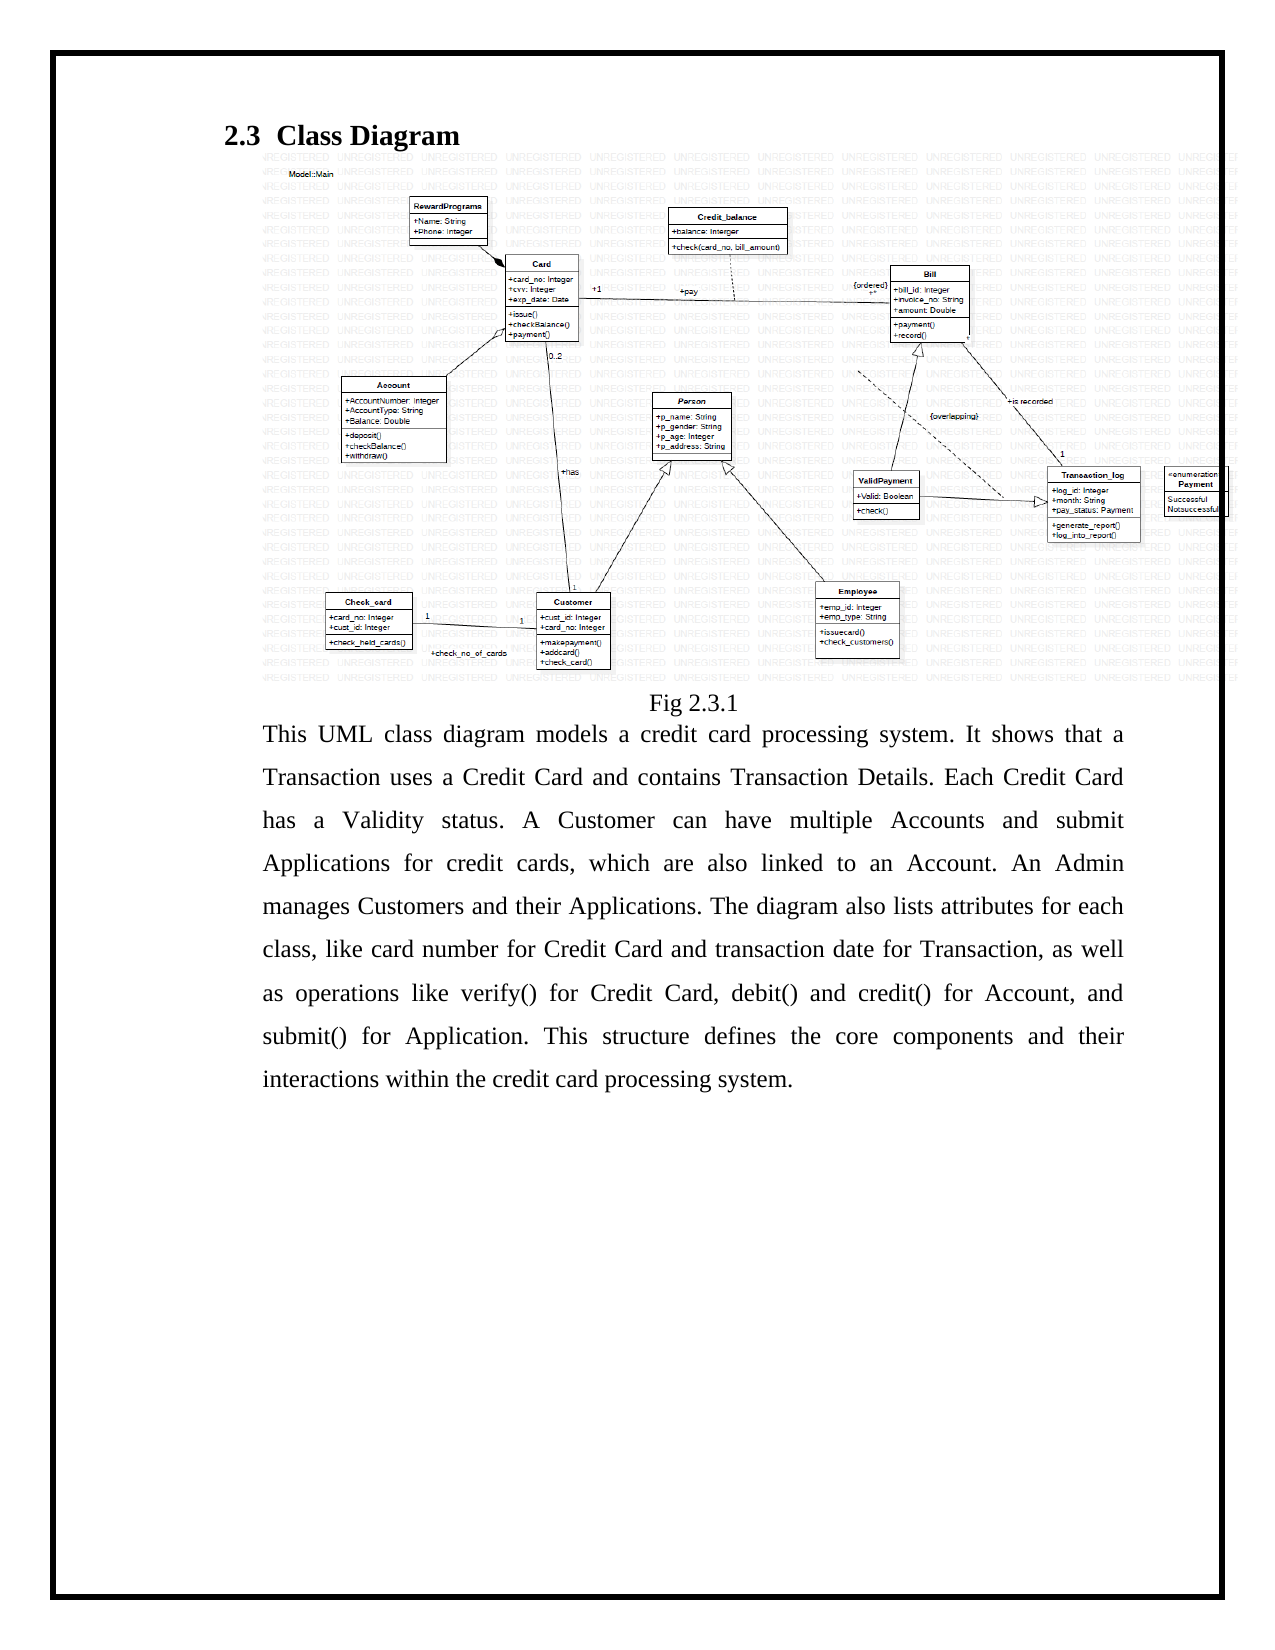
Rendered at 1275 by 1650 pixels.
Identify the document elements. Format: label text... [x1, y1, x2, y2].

list Class Diagram [224, 118, 1125, 152]
list Fig 2.3.1 [262, 688, 1125, 717]
list This UML class diagram models a credit card processing system. It shows that a Transaction uses a Credit Card and contains Transaction Details. Each Credit Card has a Validity status. A Customer can have multiple Accounts and submit Applications for credit cards, which are also linked to an Account. An Admin manages Customers and their Applications. The diagram also lists attributes for each class, like card number for Credit Card and transaction date for Transaction, as well as operations like verify() for Credit Card, debit() and credit() for Account, and submit() for Application. This structure defines the core components and their interactions within the credit card processing system. [262, 719, 1125, 1093]
picture [262, 153, 1219, 687]
picture [1225, 153, 1238, 687]
